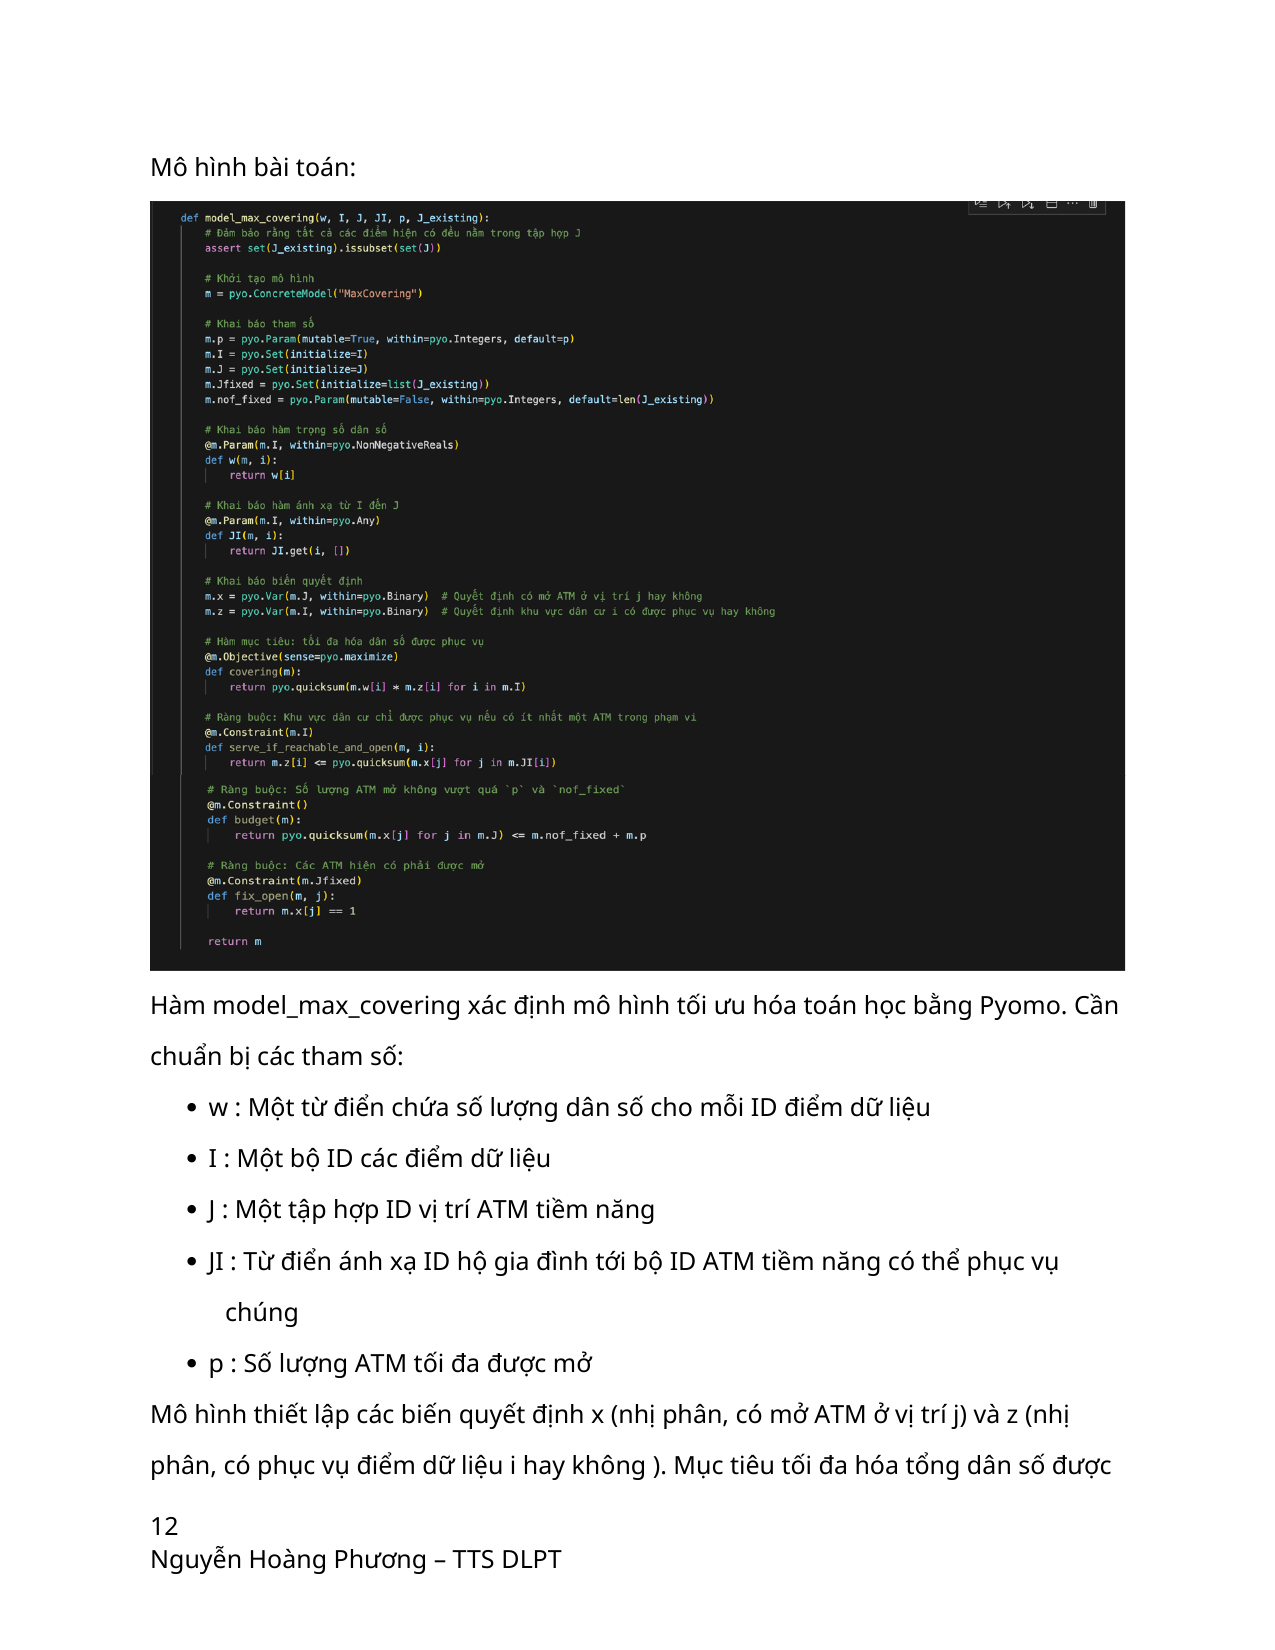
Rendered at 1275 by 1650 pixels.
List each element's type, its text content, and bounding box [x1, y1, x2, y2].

list J : Một tập hợp ID vị trí ATM tiềm năng [187, 1192, 1125, 1226]
text Hàm model_max_covering xác định mô hình tối ưu hóa toán học bằng Pyomo. Cần chuẩn bị các tham số: [150, 988, 1125, 1073]
list I : Một bộ ID các điểm dữ liệu [187, 1141, 1125, 1175]
list JI : Từ điển ánh xạ ID hộ gia đình tới bộ ID ATM tiềm năng có thể phục vụ chúng [187, 1243, 1125, 1328]
picture [150, 201, 1125, 971]
list p : Số lượng ATM tối đa được mở [187, 1345, 1125, 1379]
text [150, 1396, 1125, 1481]
list w : Một từ điển chứa số lượng dân số cho mỗi ID điểm dữ liệu [187, 1090, 1125, 1124]
text Mô hình bài toán: [150, 150, 1125, 184]
